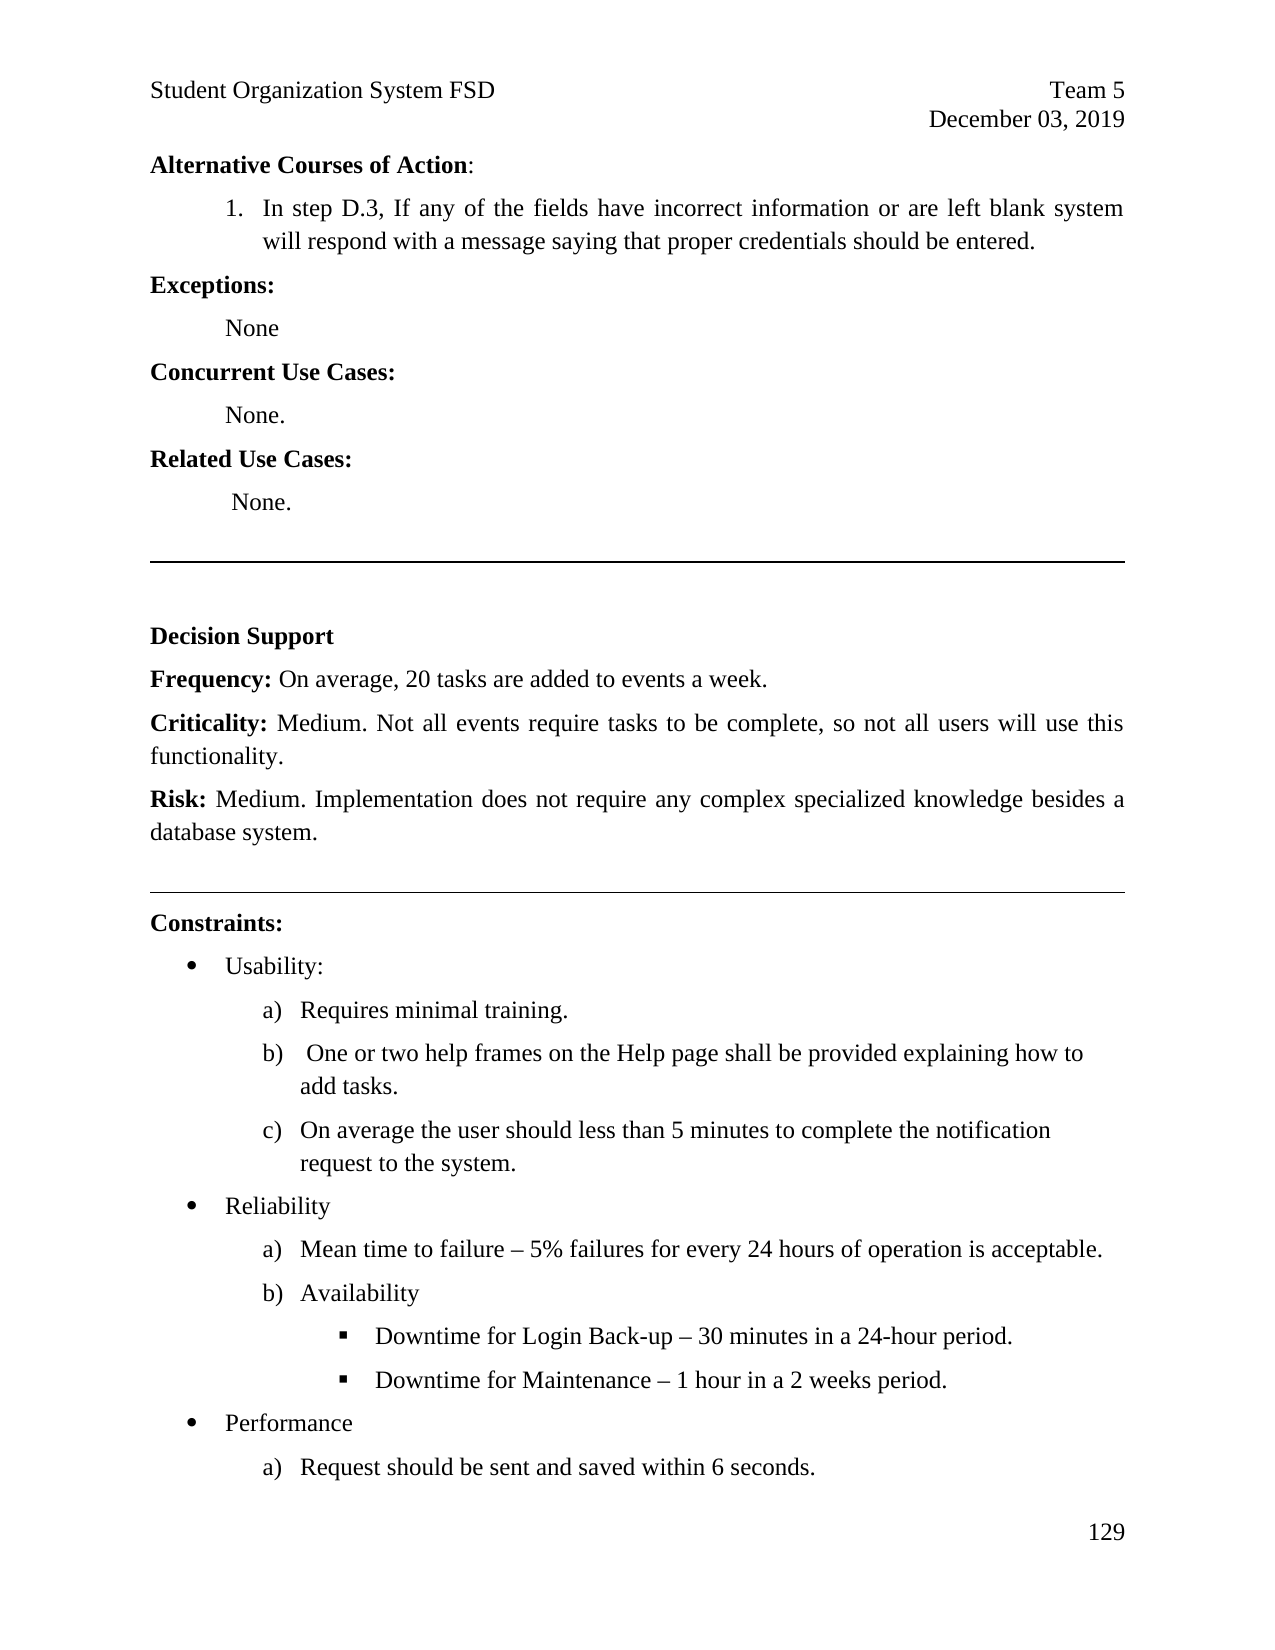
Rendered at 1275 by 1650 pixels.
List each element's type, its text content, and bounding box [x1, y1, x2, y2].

text Constraints: [150, 908, 1125, 937]
list Downtime for Maintenance – 1 hour in a 2 weeks period. [337, 1365, 1125, 1394]
text Criticality: Medium. Not all events require tasks to be complete, so not all users will use this functionality. [150, 708, 1125, 770]
list Mean time to failure – 5% failures for every 24 hours of operation is acceptable. [262, 1234, 1125, 1263]
list Availability [262, 1278, 1125, 1307]
list On average the user should less than 5 minutes to complete the notification request to the system. [262, 1115, 1125, 1176]
list Performance [187, 1408, 1125, 1437]
text Related Use Cases: [150, 444, 1125, 472]
text None. [150, 487, 1125, 516]
text Frequency: On average, 20 tasks are added to events a week. [150, 664, 1125, 693]
list One or two help frames on the Help page shall be provided explaining how to add tasks. [262, 1038, 1125, 1100]
text Concurrent Use Cases: [150, 357, 1125, 386]
list Usability: [187, 951, 1125, 980]
text Decision Support [150, 621, 1125, 650]
text Alternative Courses of Action: [150, 150, 1125, 179]
text None. [150, 400, 1125, 429]
text Exceptions: [150, 270, 1125, 299]
list Reliability [187, 1191, 1125, 1220]
list Requires minimal training. [262, 995, 1125, 1023]
list In step D.3, If any of the fields have incorrect information or are left blank system will respond with a message saying that proper credentials should be entered. [225, 193, 1125, 255]
text Risk: Medium. Implementation does not require any complex specialized knowledge besides a database system. [150, 784, 1125, 846]
text None [150, 313, 1125, 342]
list Downtime for Login Back-up – 30 minutes in a 24-hour period. [337, 1321, 1125, 1350]
list Request should be sent and saved within 6 seconds. [262, 1452, 1125, 1481]
